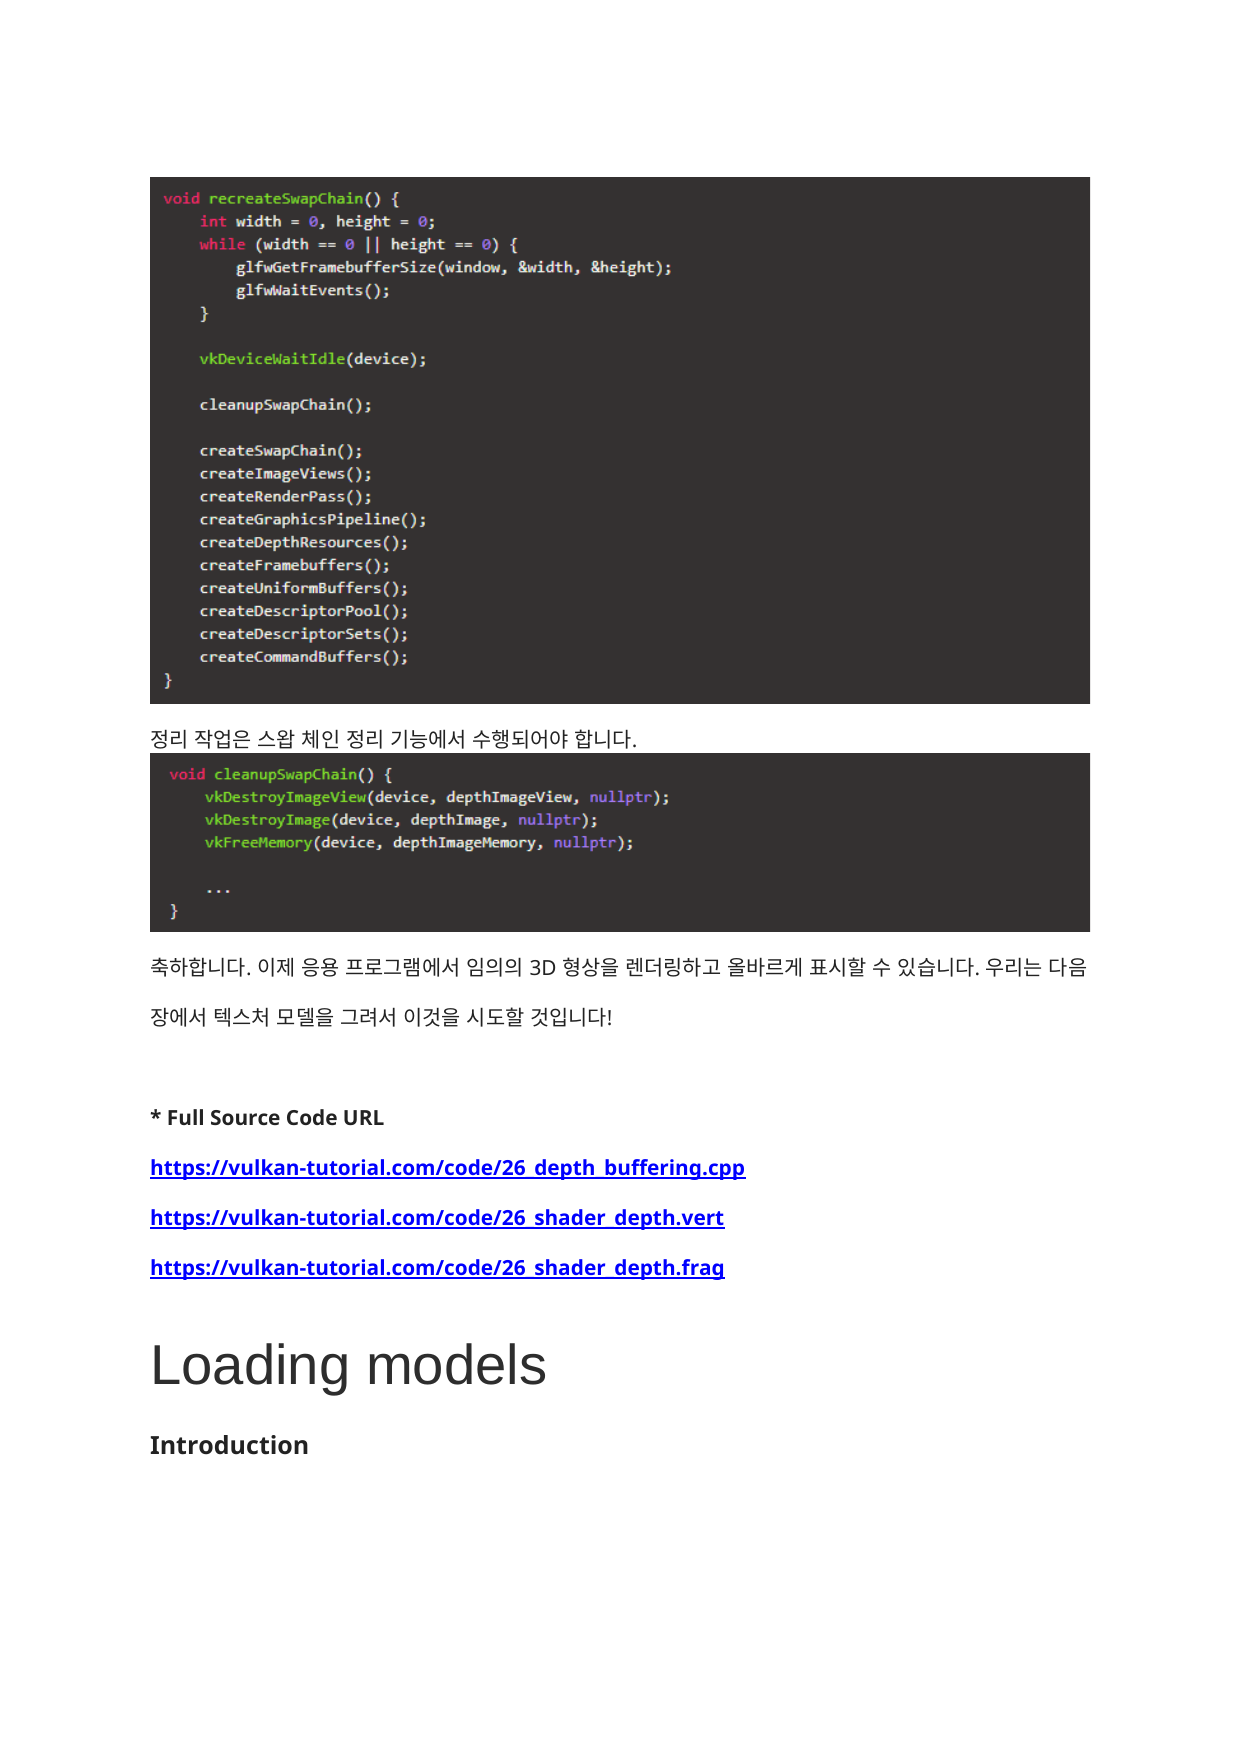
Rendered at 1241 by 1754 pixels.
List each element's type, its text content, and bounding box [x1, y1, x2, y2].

text 축하합니다. 이제 응용 프로그램에서 임의의 3D 형상을 렌더링하고 올바르게 표시할 수 있습니다. 우리는 다음 장에서 텍스처 모델을 그려서 이것을 시도할 것입니다! [150, 932, 1090, 1031]
text 정리 작업은 스왑 체인 정리 기능에서 수행되어야 합니다. [150, 704, 1090, 753]
text https://vulkan-tutorial.com/code/26_shader_depth.frag [150, 1231, 1090, 1281]
text https://vulkan-tutorial.com/code/26_depth_buffering.cpp [150, 1131, 1090, 1181]
picture [150, 753, 1091, 932]
text * Full Source Code URL [150, 1081, 1090, 1131]
subtitle Loading models [150, 1331, 1090, 1396]
picture [150, 177, 1091, 704]
text https://vulkan-tutorial.com/code/26_shader_depth.vert [150, 1181, 1090, 1231]
text Introduction [150, 1412, 1090, 1462]
